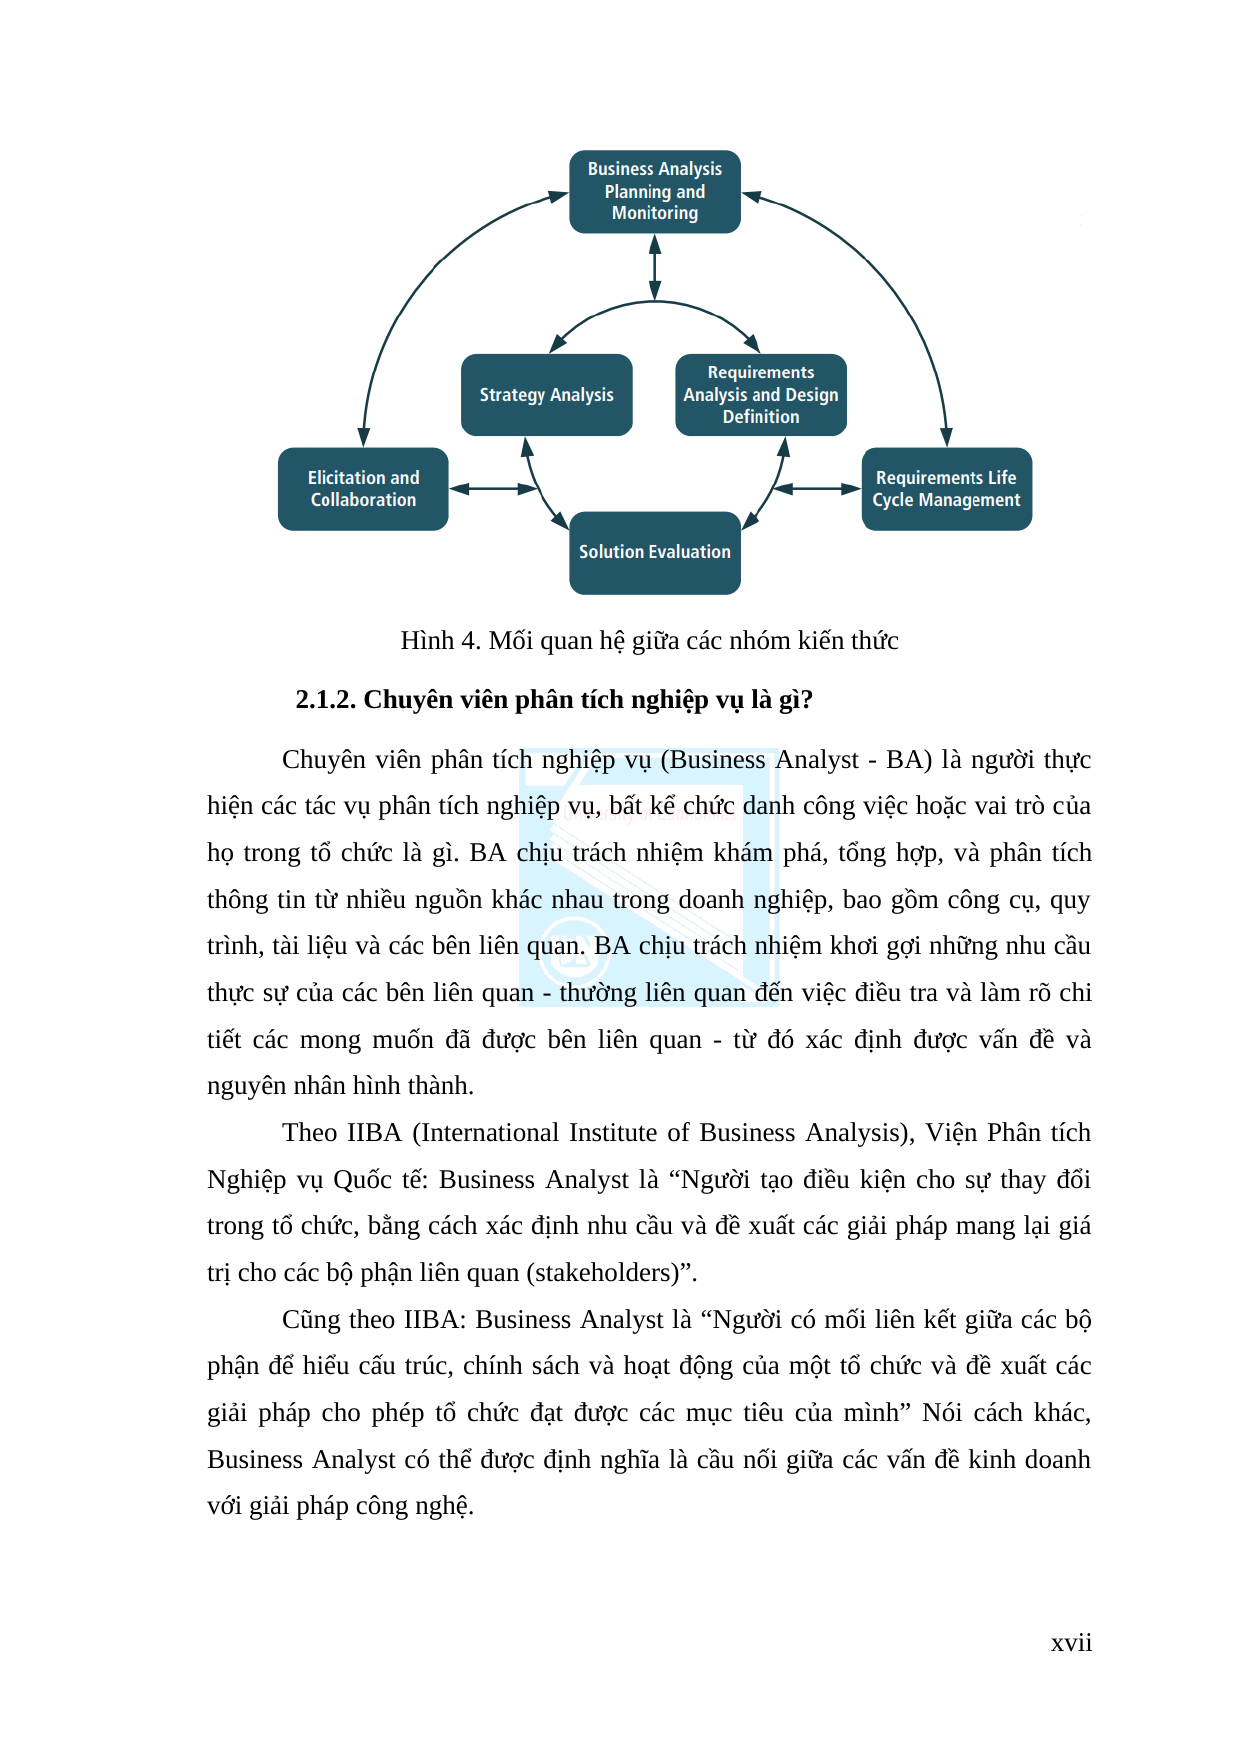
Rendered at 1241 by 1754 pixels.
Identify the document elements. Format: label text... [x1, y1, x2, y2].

picture [218, 147, 1082, 597]
subtitle 2.1.2. Chuyên viên phân tích nghiệp vụ là gì? [295, 684, 1092, 715]
text Cũng theo IIBA: Business Analyst là “Người có mối liên kết giữa các bộ phận để hiểu cấu trúc, chính sách và hoạt động của một tổ chức và đề xuất các giải pháp cho phép tổ chức đạt được các mục tiêu của mình” Nói cách khác, Business Analyst có thể được định nghĩa là cầu nối giữa các vấn đề kinh doanh với giải pháp công nghệ. [207, 1303, 1092, 1521]
text Chuyên viên phân tích nghiệp vụ (Business Analyst - BA) là người thực hiện các tác vụ phân tích nghiệp vụ, bất kể chức danh công việc hoặc vai trò của họ trong tổ chức là gì. BA chịu trách nhiệm khám phá, tổng hợp, và phân tích thông tin từ nhiều nguồn khác nhau trong doanh nghiệp, bao gồm công cụ, quy trình, tài liệu và các bên liên quan. BA chịu trách nhiệm khơi gợi những nhu cầu thực sự của các bên liên quan - thường liên quan đến việc điều tra và làm rõ chi tiết các mong muốn đã được bên liên quan - từ đó xác định được vấn đề và nguyên nhân hình thành. [207, 743, 1092, 1101]
text Hình 4. Mối quan hệ giữa các nhóm kiến thức [207, 624, 1092, 656]
text Theo IIBA (International Institute of Business Analysis), Viện Phân tích Nghiệp vụ Quốc tế: Business Analyst là “Người tạo điều kiện cho sự thay đổi trong tổ chức, bằng cách xác định nhu cầu và đề xuất các giải pháp mang lại giá trị cho các bộ phận liên quan (stakeholders)”. [207, 1116, 1092, 1287]
